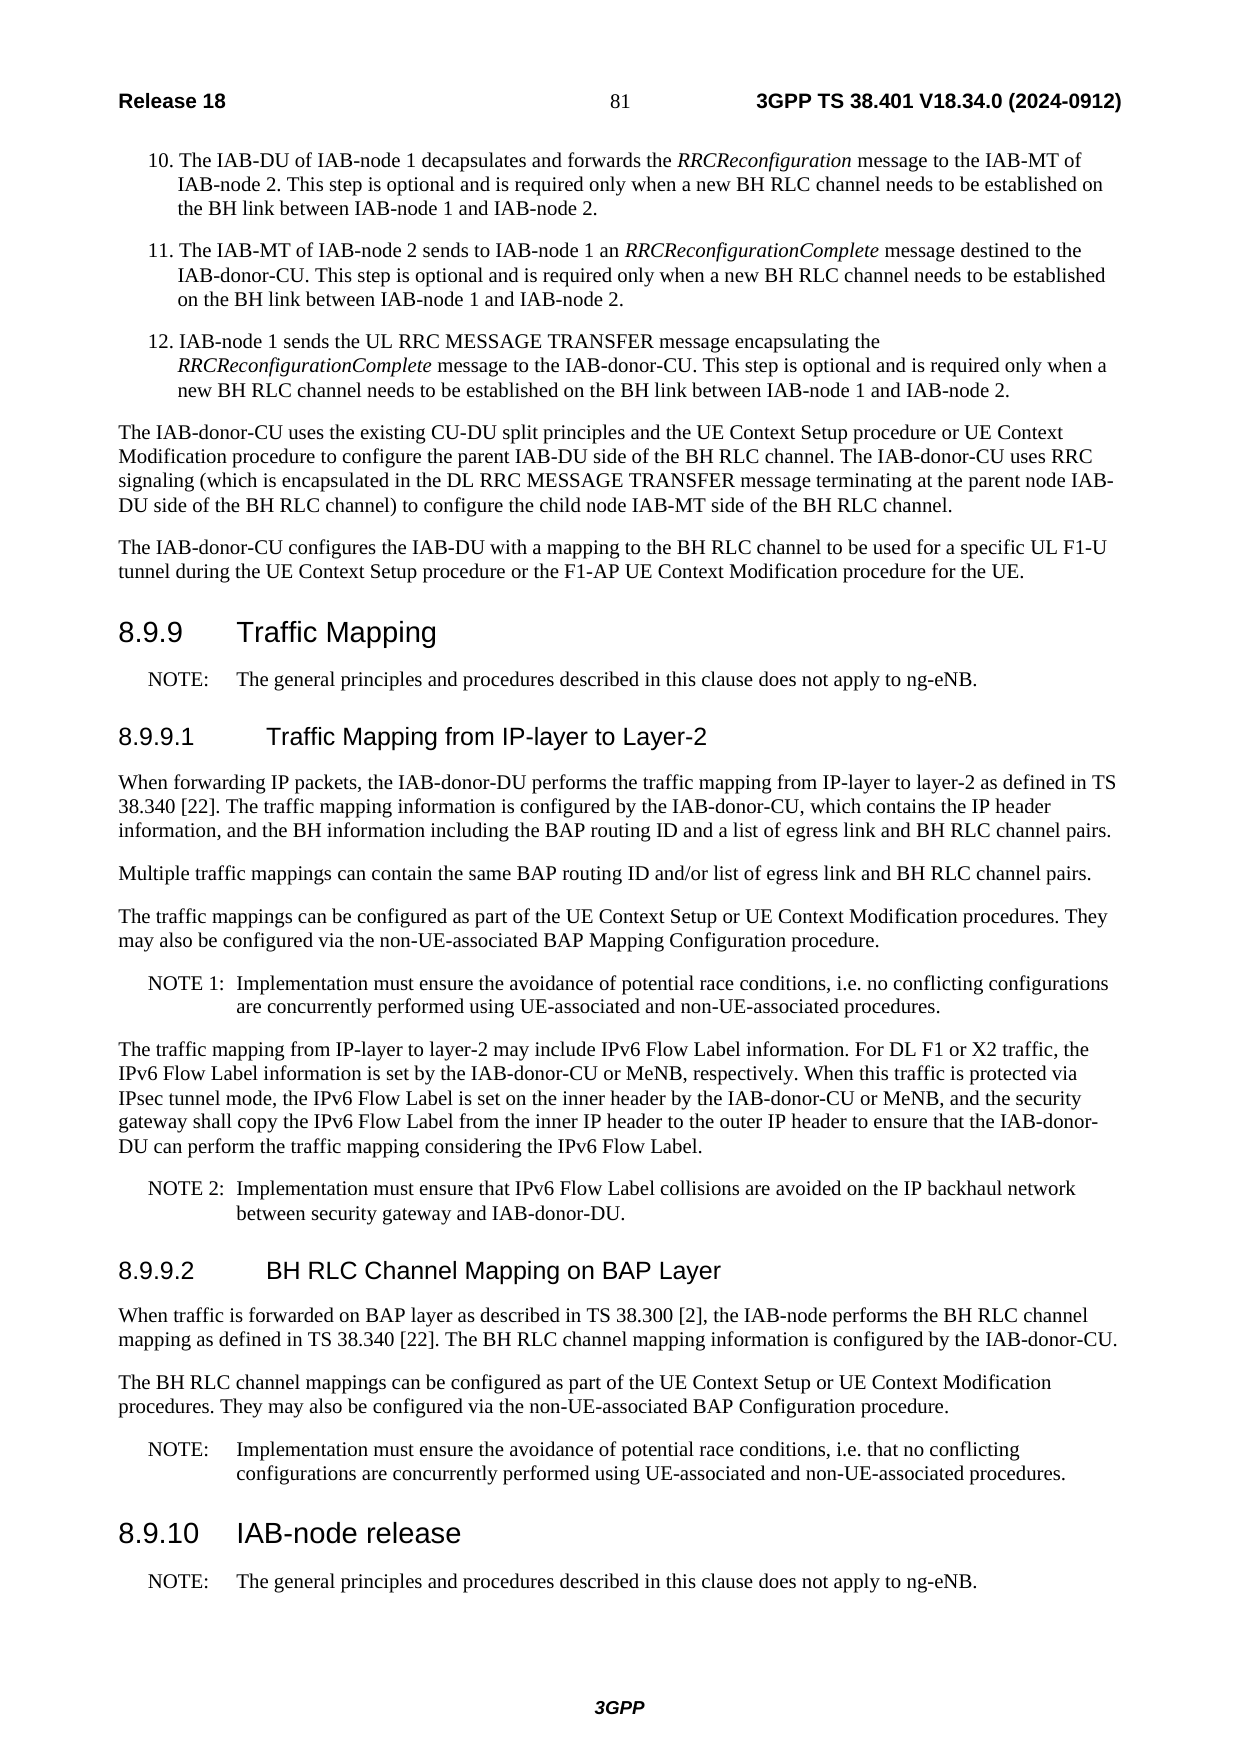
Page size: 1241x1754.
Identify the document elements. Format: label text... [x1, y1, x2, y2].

text NOTE: Implementation must ensure the avoidance of potential race conditions, i.e. that no conflicting configurations are concurrently performed using UE-associated and non-UE-associated procedures. [148, 1437, 1122, 1485]
text When traffic is forwarded on BAP layer as described in TS 38.300 [2], the IAB-node performs the BH RLC channel mapping as defined in TS 38.340 [22]. The BH RLC channel mapping information is configured by the IAB-donor-CU. [118, 1303, 1122, 1351]
text NOTE 1: Implementation must ensure the avoidance of potential race conditions, i.e. no conflicting configurations are concurrently performed using UE-associated and non-UE-associated procedures. [148, 970, 1122, 1018]
text The IAB-donor-CU configures the IAB-DU with a mapping to the BH RLC channel to be used for a specific UL F1-U tunnel during the UE Context Setup procedure or the F1-AP UE Context Modification procedure for the UE. [118, 535, 1122, 583]
subtitle 8.9.9.1 Traffic Mapping from IP-layer to Layer-2 [118, 722, 1122, 751]
text The traffic mapping from IP-layer to layer-2 may include IPv6 Flow Label information. For DL F1 or X2 traffic, the IPv6 Flow Label information is set by the IAB-donor-CU or MeNB, respectively. When this traffic is protected via IPsec tunnel mode, the IPv6 Flow Label is set on the inner header by the IAB-donor-CU or MeNB, and the security gateway shall copy the IPv6 Flow Label from the inner IP header to the outer IP header to ensure that the IAB-donor-DU can perform the traffic mapping considering the IPv6 Flow Label. [118, 1037, 1122, 1158]
text NOTE: The general principles and procedures described in this clause does not apply to ng-eNB. [148, 667, 1122, 691]
subtitle 8.9.9 Traffic Mapping [118, 615, 1122, 648]
text 12. IAB-node 1 sends the UL RRC MESSAGE TRANSFER message encapsulating the RRCReconfigurationComplete message to the IAB-donor-CU. This step is optional and is required only when a new BH RLC channel needs to be established on the BH link between IAB-node 1 and IAB-node 2. [148, 329, 1122, 402]
text Multiple traffic mappings can contain the same BAP routing ID and/or list of egress link and BH RLC channel pairs. [118, 861, 1122, 885]
text 10. The IAB-DU of IAB-node 1 decapsulates and forwards the RRCReconfiguration message to the IAB-MT of IAB-node 2. This step is optional and is required only when a new BH RLC channel needs to be established on the BH link between IAB-node 1 and IAB-node 2. [148, 147, 1122, 220]
text The BH RLC channel mappings can be configured as part of the UE Context Setup or UE Context Modification procedures. They may also be configured via the non-UE-associated BAP Configuration procedure. [118, 1370, 1122, 1418]
text NOTE 2: Implementation must ensure that IPv6 Flow Label collisions are avoided on the IP backhaul network between security gateway and IAB-donor-DU. [148, 1176, 1122, 1224]
subtitle 8.9.10 IAB-node release [118, 1516, 1122, 1550]
subtitle 8.9.9.2 BH RLC Channel Mapping on BAP Layer [118, 1256, 1122, 1284]
text NOTE: The general principles and procedures described in this clause does not apply to ng-eNB. [148, 1569, 1122, 1593]
text 11. The IAB-MT of IAB-node 2 sends to IAB-node 1 an RRCReconfigurationComplete message destined to the IAB-donor-CU. This step is optional and is required only when a new BH RLC channel needs to be established on the BH link between IAB-node 1 and IAB-node 2. [148, 238, 1122, 311]
text The traffic mappings can be configured as part of the UE Context Setup or UE Context Modification procedures. They may also be configured via the non-UE-associated BAP Mapping Configuration procedure. [118, 903, 1122, 952]
text The IAB-donor-CU uses the existing CU-DU split principles and the UE Context Setup procedure or UE Context Modification procedure to configure the parent IAB-DU side of the BH RLC channel. The IAB-donor-CU uses RRC signaling (which is encapsulated in the DL RRC MESSAGE TRANSFER message terminating at the parent node IAB-DU side of the BH RLC channel) to configure the child node IAB-MT side of the BH RLC channel. [118, 420, 1122, 517]
text When forwarding IP packets, the IAB-donor-DU performs the traffic mapping from IP-layer to layer-2 as defined in TS 38.340 [22]. The traffic mapping information is configured by the IAB-donor-CU, which contains the IP header information, and the BH information including the BAP routing ID and a list of egress link and BH RLC channel pairs. [118, 770, 1122, 842]
